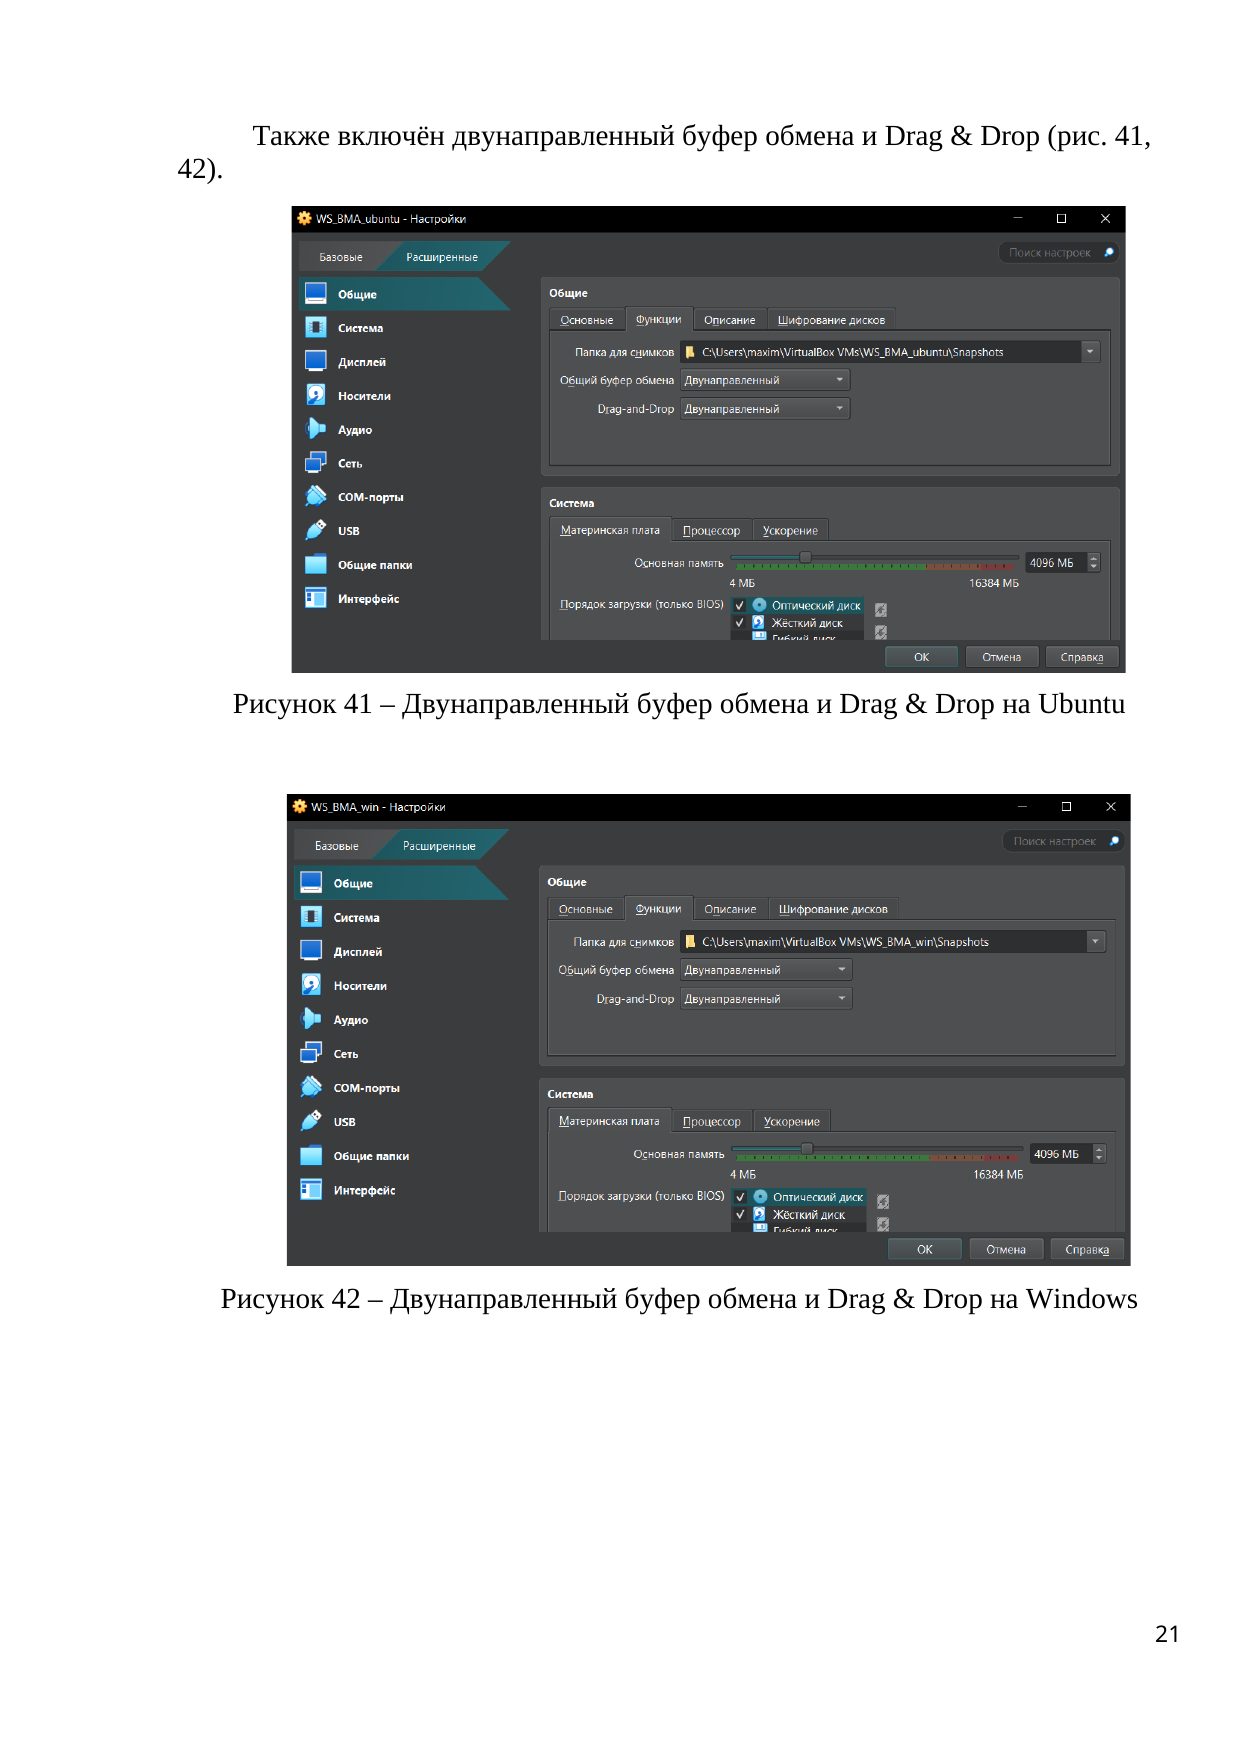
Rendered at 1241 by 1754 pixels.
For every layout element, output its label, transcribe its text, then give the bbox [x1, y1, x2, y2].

text Рисунок 41 – Двунаправленный буфер обмена и Drag & Drop на Ubuntu [177, 686, 1181, 719]
picture [291, 206, 1126, 673]
text Рисунок 42 – Двунаправленный буфер обмена и Drag & Drop на Windows [177, 1281, 1181, 1315]
picture [286, 794, 1131, 1266]
text Также включён двунаправленный буфер обмена и Drag & Drop (рис. 41, 42). [177, 118, 1181, 185]
